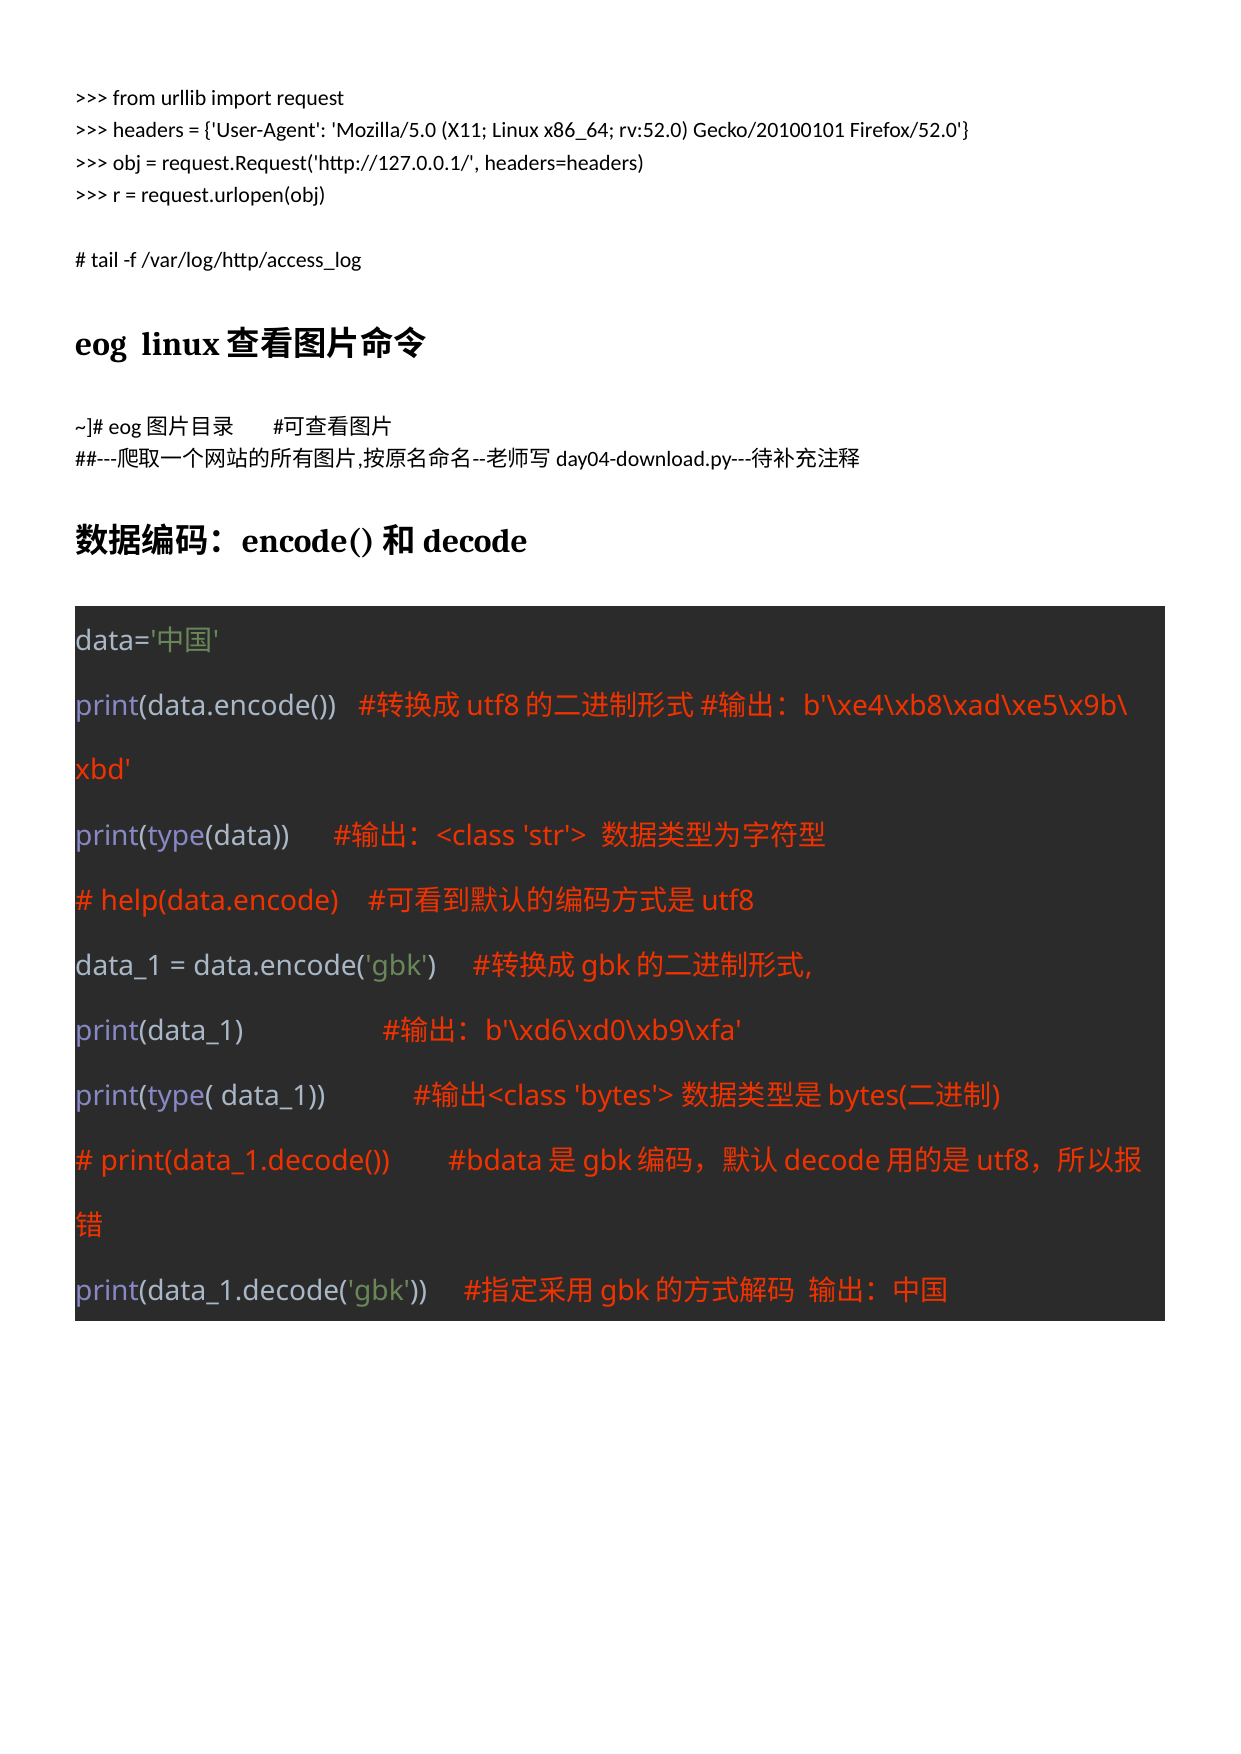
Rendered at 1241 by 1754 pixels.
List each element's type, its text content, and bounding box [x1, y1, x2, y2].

subtitle eog linux查看图片命令 [75, 308, 1165, 373]
subtitle 数据编码：encode() 和 decode [75, 506, 1165, 571]
text >>> from urllib import request [75, 81, 1165, 113]
text >>> obj = request.Request('http://127.0.0.1/', headers=headers) [75, 146, 1165, 178]
text # tail -f /var/log/http/access_log [75, 243, 1165, 276]
text ##---爬取一个网站的所有图片,按原名命名--老师写day04-download.py---待补充注释 [75, 441, 1165, 473]
text >>> headers = {'User-Agent': 'Mozilla/5.0 (X11; Linux x86_64; rv:52.0) Gecko/20100101 Firefox/52.0'} [75, 113, 1165, 146]
text >>> r = request.urlopen(obj) [75, 178, 1165, 211]
text ~]# eog 图片目录 #可查看图片 [75, 408, 1165, 441]
text data='中国' print(data.encode()) #转换成utf8的二进制形式 #输出：b'\xe4\xb8\xad\xe5\x9b\xbd' print(type(data)) #输出：<class 'str'> 数据类型为字符型 # help(data.encode) #可看到默认的编码方式是utf8 data_1 = data.encode('gbk') #转换成gbk的二进制形式, print(data_1) #输出：b'\xd6\xd0\xb9\xfa' print(type( data_1)) #输出<class 'bytes'> 数据类型是bytes(二进制) # print(data_1.decode()) #bdata是gbk编码，默认decode用的是utf8，所以报错 print(data_1.decode('gbk')) #指定采用gbk的方式解码 输出：中国 [75, 606, 1165, 1321]
